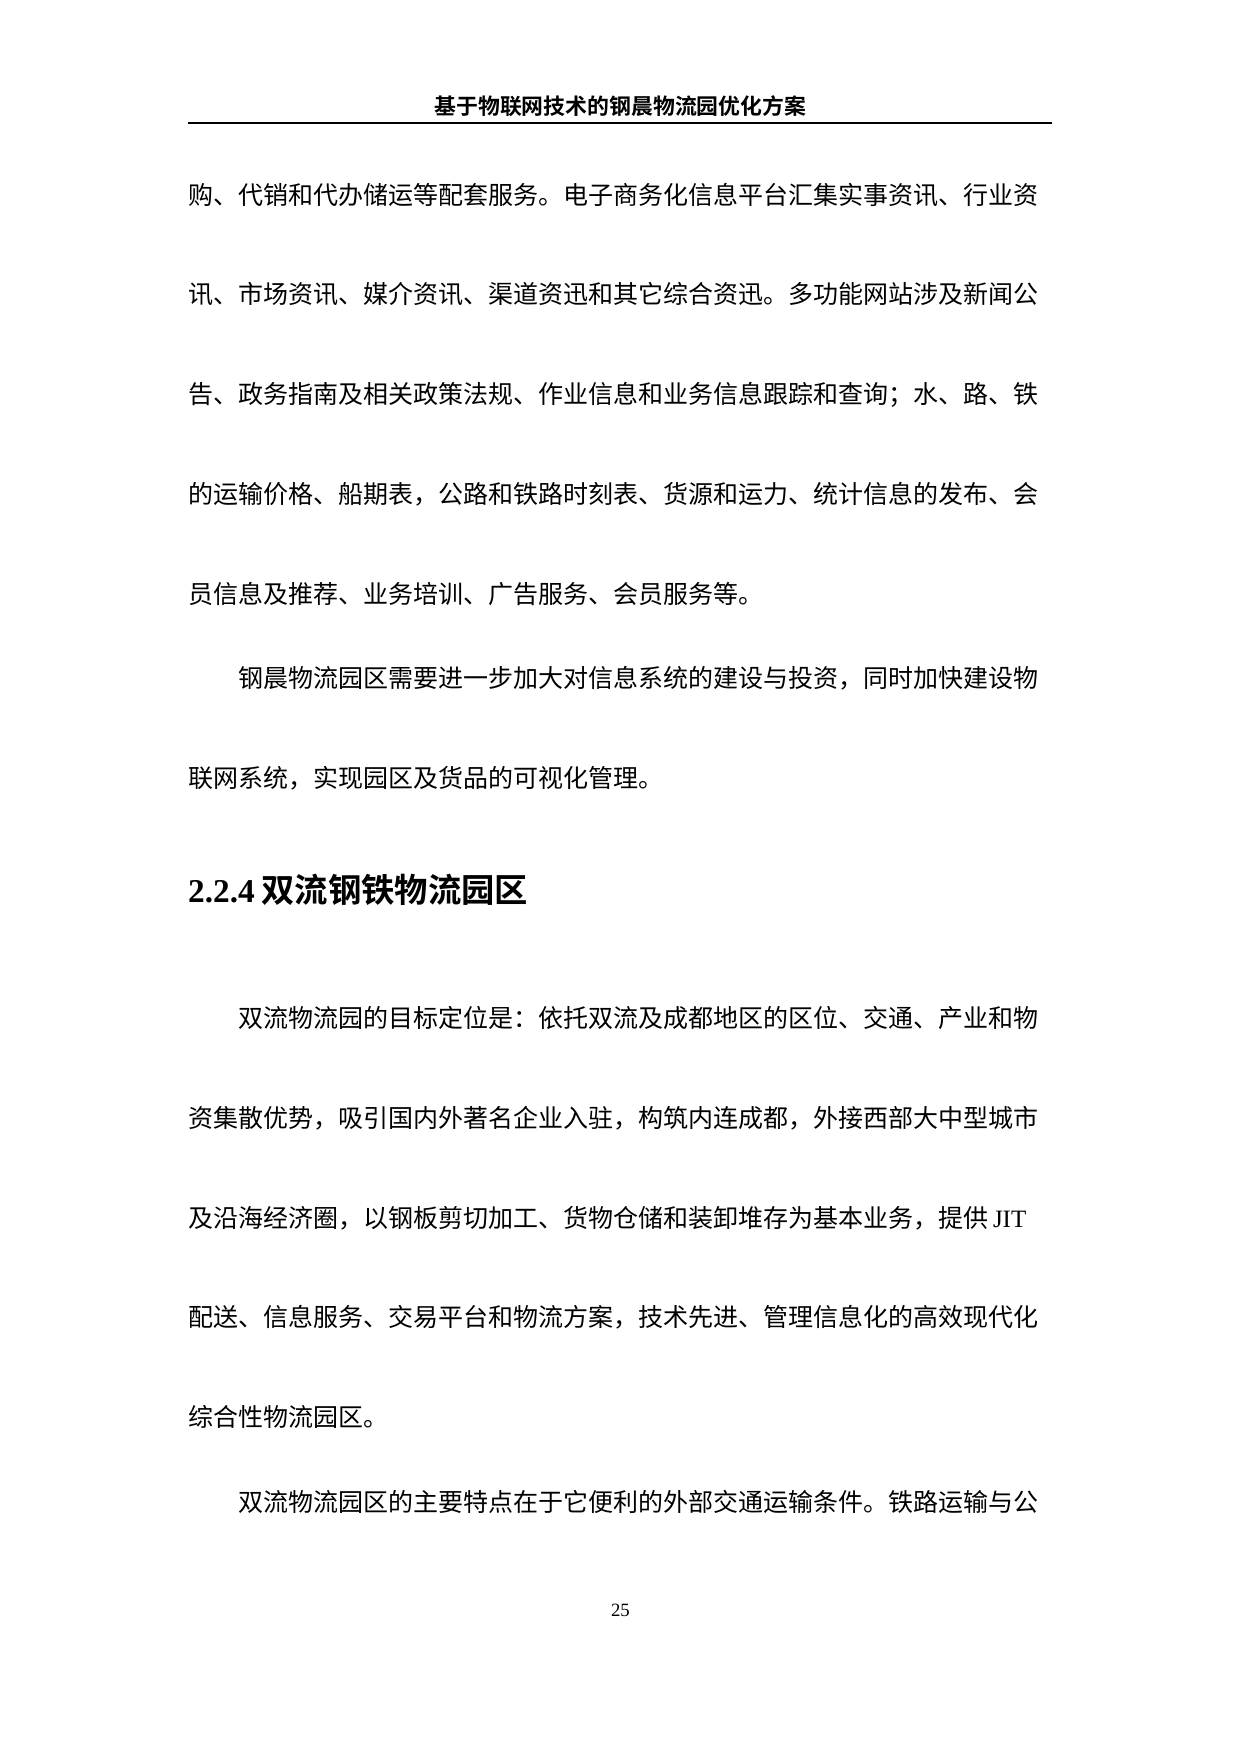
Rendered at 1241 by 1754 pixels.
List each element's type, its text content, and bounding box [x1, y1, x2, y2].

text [188, 1467, 1052, 1533]
text 双流物流园的目标定位是：依托双流及成都地区的区位、交通、产业和物资集散优势，吸引国内外著名企业入驻，构筑内连成都，外接西部大中型城市及沿海经济圈，以钢板剪切加工、货物仓储和装卸堆存为基本业务，提供JIT配送、信息服务、交易平台和物流方案，技术先进、管理信息化的高效现代化综合性物流园区。 [188, 983, 1052, 1449]
subtitle 2.2.4双流钢铁物流园区 [188, 855, 1052, 921]
text 钢晨物流园区需要进一步加大对信息系统的建设与投资，同时加快建设物联网系统，实现园区及货品的可视化管理。 [188, 643, 1052, 810]
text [188, 160, 1052, 625]
